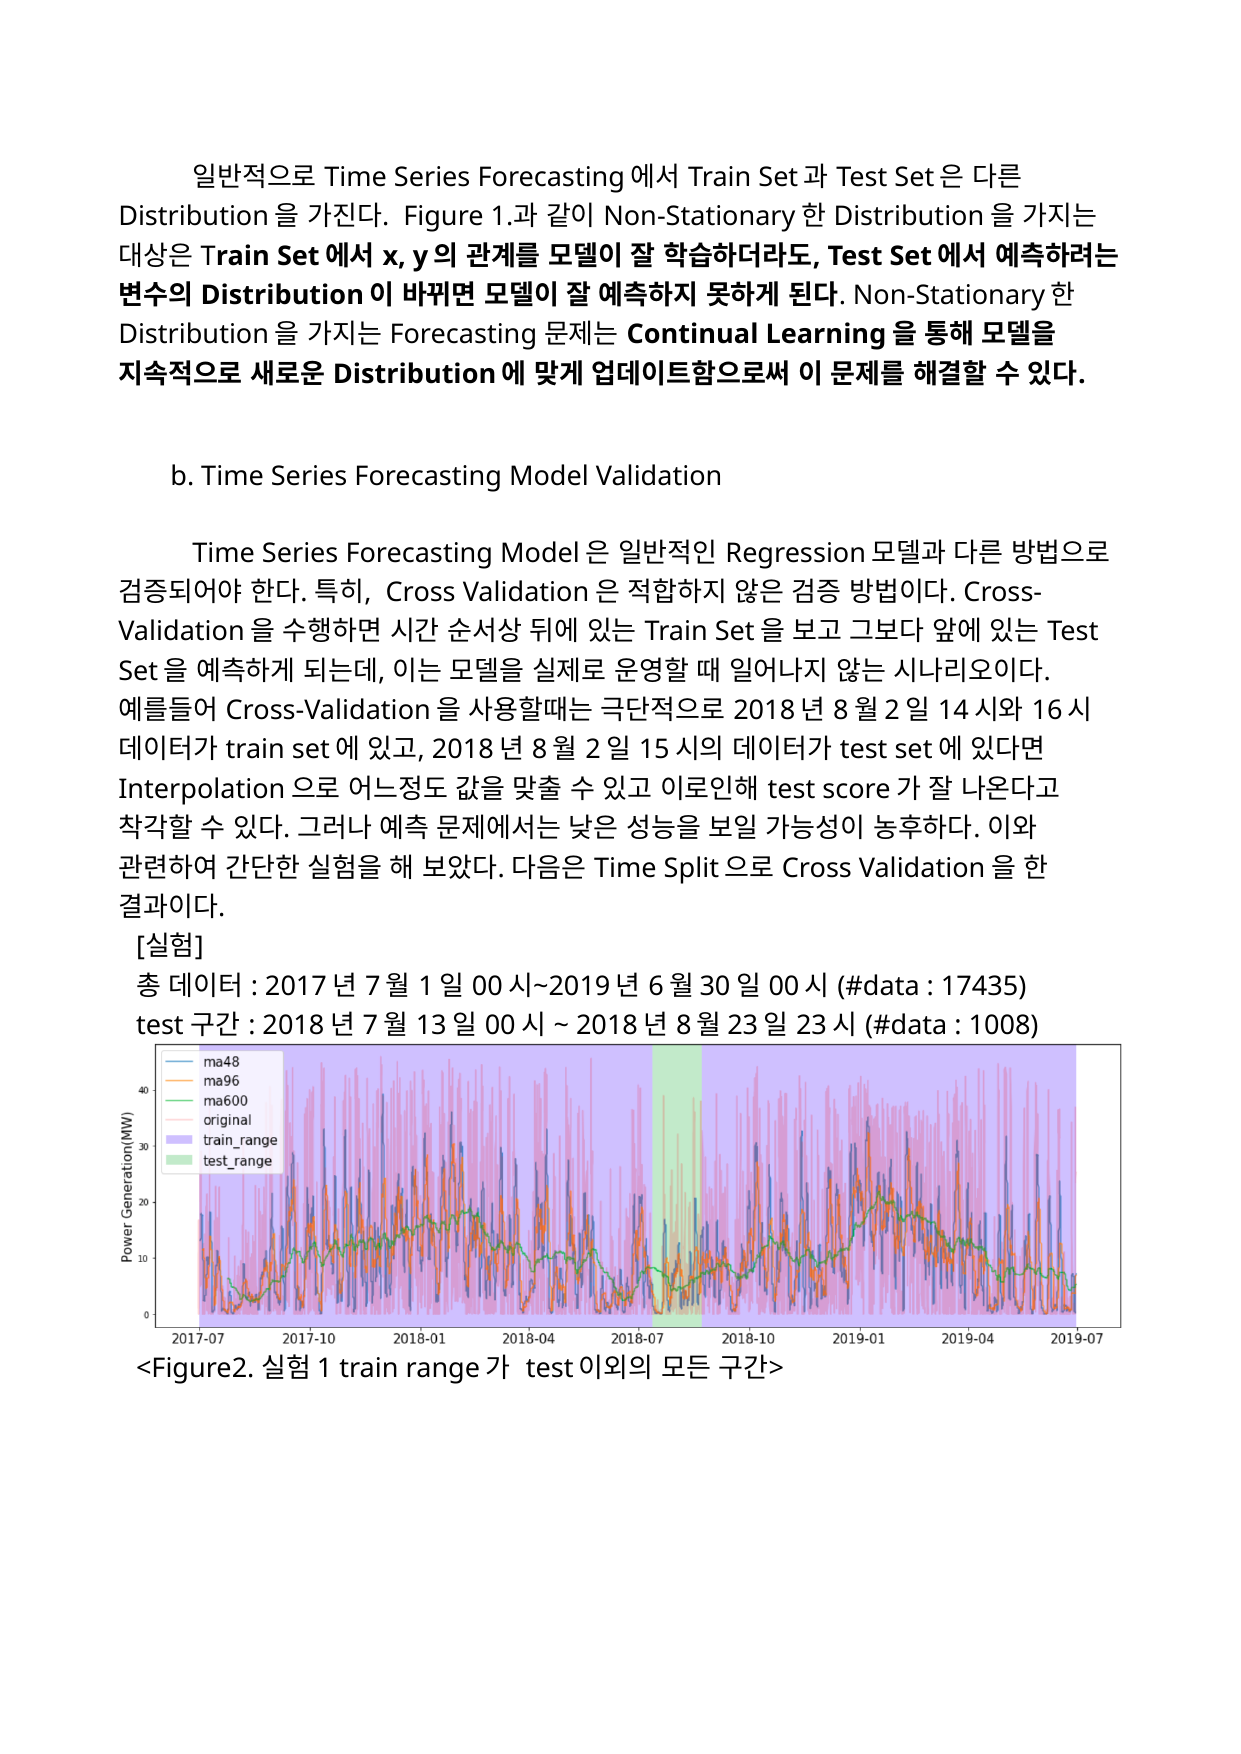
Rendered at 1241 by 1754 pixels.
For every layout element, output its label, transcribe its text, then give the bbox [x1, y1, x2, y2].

picture [118, 1042, 1123, 1347]
text Time Series Forecasting Model은 일반적인 Regression모델과 다른 방법으로 검증되어야 한다. 특히, Cross Validation은 적합하지 않은 검증 방법이다. Cross-Validation을 수행하면 시간 순서상 뒤에 있는 Train Set을 보고 그보다 앞에 있는 Test Set을 예측하게 되는데, 이는 모델을 실제로 운영할 때 일어나지 않는 시나리오이다. 예를들어 Cross-Validation을 사용할때는 극단적으로 2018년 8월2일 14시와 16시 데이터가 train set에 있고, 2018년 8월 2일 15시의 데이터가 test set에 있다면 Interpolation으로 어느정도 값을 맞출 수 있고 이로인해 test score가 잘 나온다고 착각할 수 있다. 그러나 예측 문제에서는 낮은 성능을 보일 가능성이 농후하다. 이와 관련하여 간단한 실험을 해 보았다. 다음은 Time Split으로 Cross Validation을 한 결과이다. [118, 531, 1122, 924]
text 총 데이터 : 2017년 7월 1일 00시~2019년 6월30일 00시 (#data : 17435) [118, 964, 1122, 1003]
text 일반적으로 Time Series Forecasting에서 Train Set과 Test Set은 다른 Distribution을 가진다. Figure 1.과 같이 Non-Stationary한 Distribution을 가지는 대상은 Train Set에서 x, y의 관계를 모델이 잘 학습하더라도, Test Set에서 예측하려는 변수의 Distribution이 바뀌면 모델이 잘 예측하지 못하게 된다. Non-Stationary한 Distribution을 가지는 Forecasting 문제는 Continual Learning을 통해 모델을 지속적으로 새로운 Distribution에 맞게 업데이트함으로써 이 문제를 해결할 수 있다. [118, 155, 1122, 391]
text test 구간 : 2018년 7월 13일 00시 ~ 2018년 8월23일 23시 (#data : 1008) [118, 1003, 1122, 1042]
text b. Time Series Forecasting Model Validation [118, 457, 1122, 494]
text [실험] [118, 924, 1122, 964]
text <Figure2. 실험1 train range가 test이외의 모든 구간> [118, 1347, 1122, 1386]
